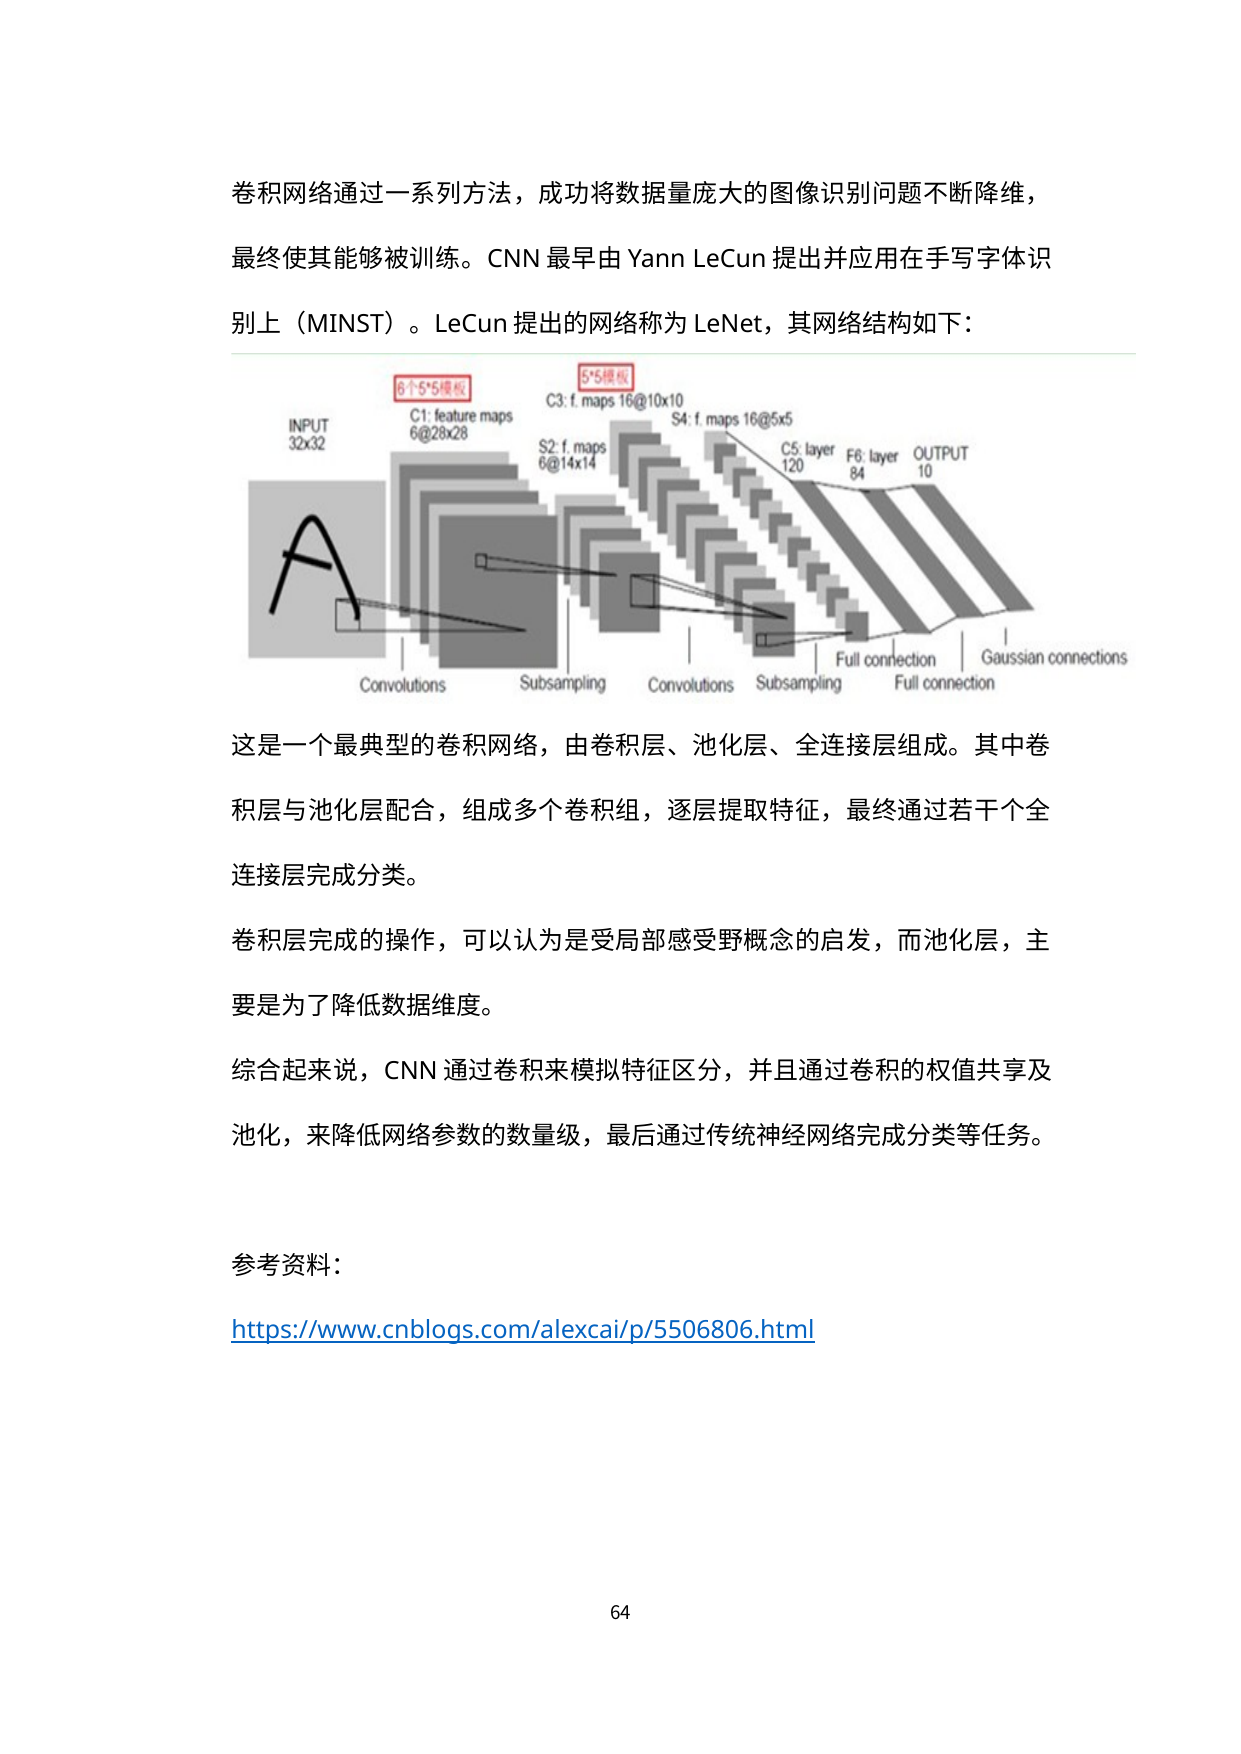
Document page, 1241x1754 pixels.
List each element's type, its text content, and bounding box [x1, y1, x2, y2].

text https://www.cnblogs.com/alexcai/p/5506806.html [187, 1296, 1053, 1361]
text 参考资料： [187, 1231, 1053, 1296]
picture [231, 353, 1136, 704]
text 卷积网络通过一系列方法，成功将数据量庞大的图像识别问题不断降维，最终使其能够被训练。CNN最早由Yann LeCun提出并应用在手写字体识别上（MINST）。LeCun提出的网络称为LeNet，其网络结构如下： [231, 159, 1053, 353]
text 卷积层完成的操作，可以认为是受局部感受野概念的启发，而池化层，主要是为了降低数据维度。 [231, 906, 1053, 1036]
text 这是一个最典型的卷积网络，由卷积层、池化层、全连接层组成。其中卷积层与池化层配合，组成多个卷积组，逐层提取特征，最终通过若干个全连接层完成分类。 [231, 711, 1053, 906]
text 综合起来说，CNN通过卷积来模拟特征区分，并且通过卷积的权值共享及池化，来降低网络参数的数量级，最后通过传统神经网络完成分类等任务。 [231, 1036, 1053, 1166]
